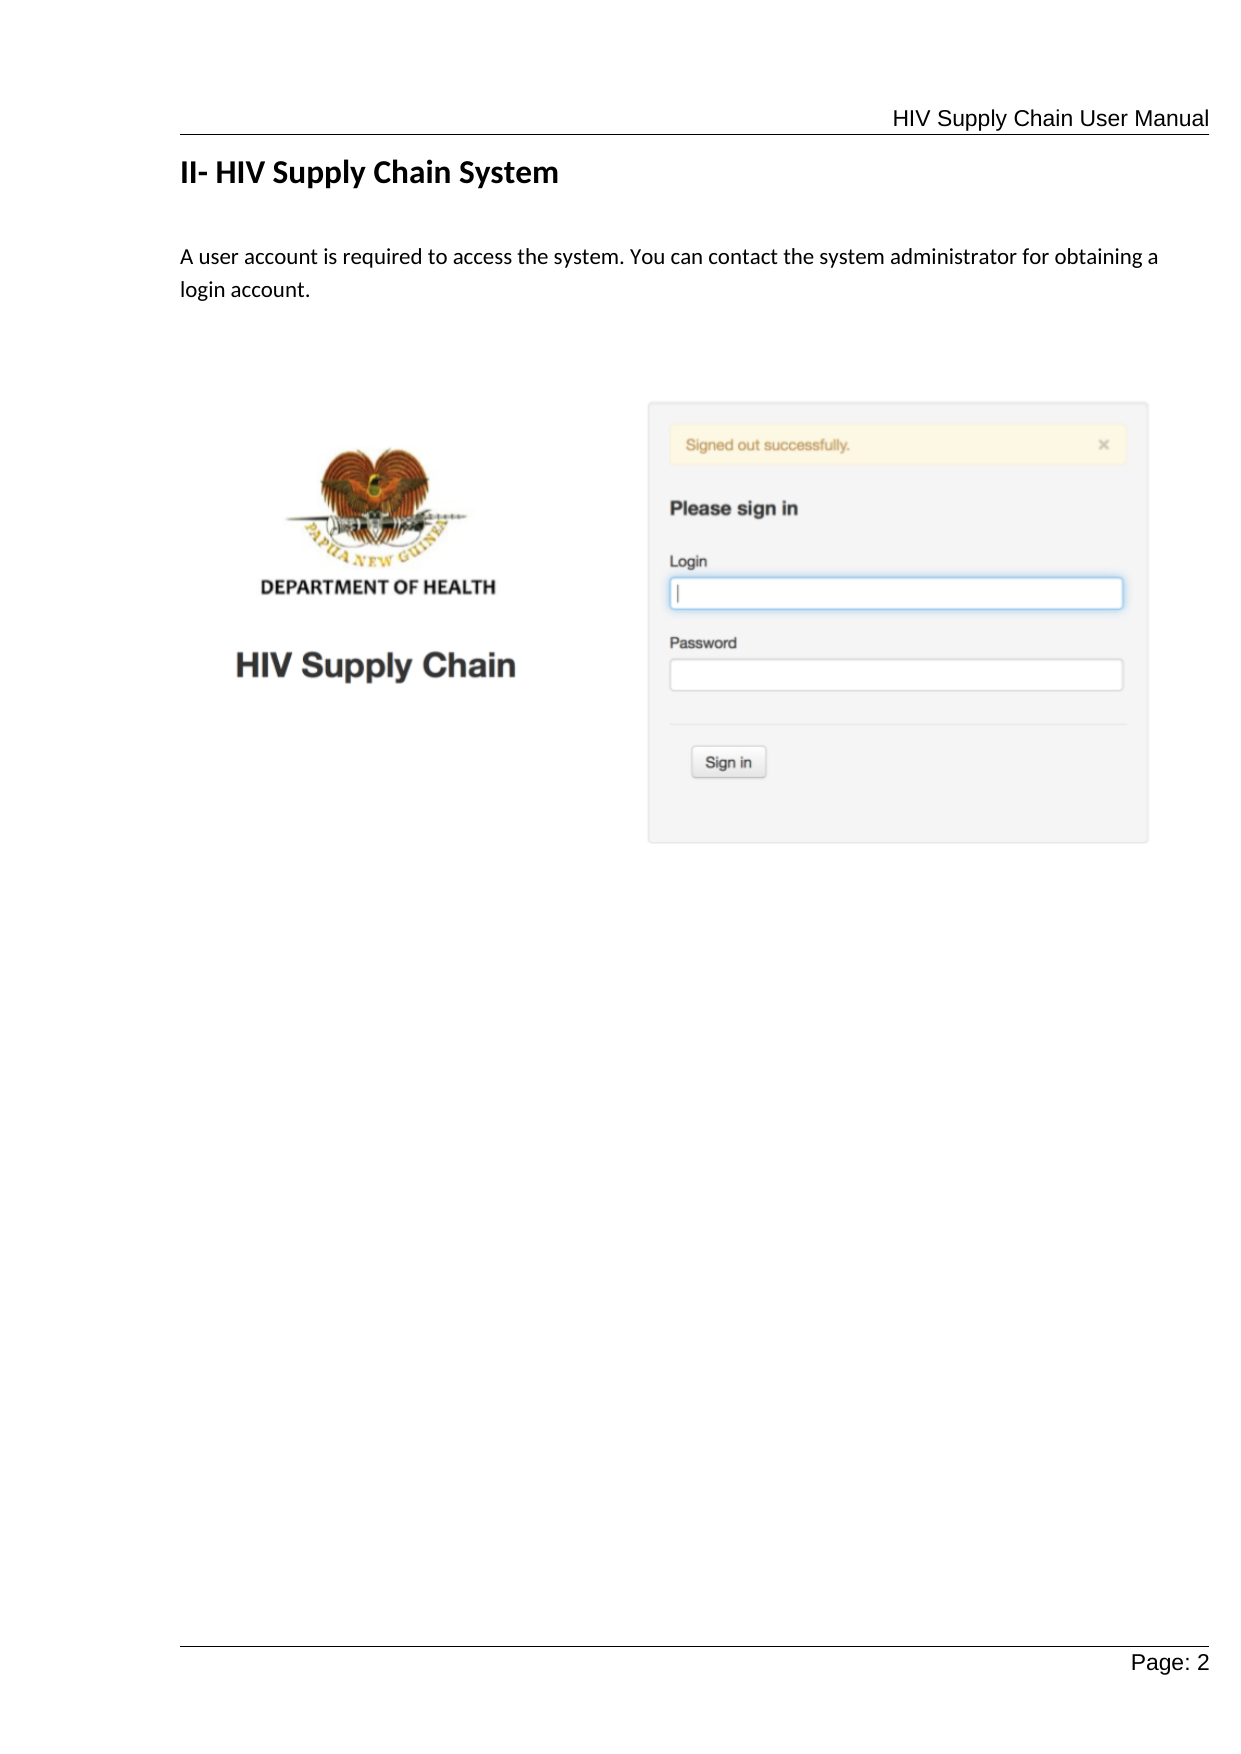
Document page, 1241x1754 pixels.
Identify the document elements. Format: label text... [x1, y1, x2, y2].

picture [216, 371, 1173, 863]
subtitle II- HIV Supply Chain System [180, 151, 1209, 192]
text A user account is required to access the system. You can contact the system administrator for obtaining a login account. [180, 242, 1209, 303]
